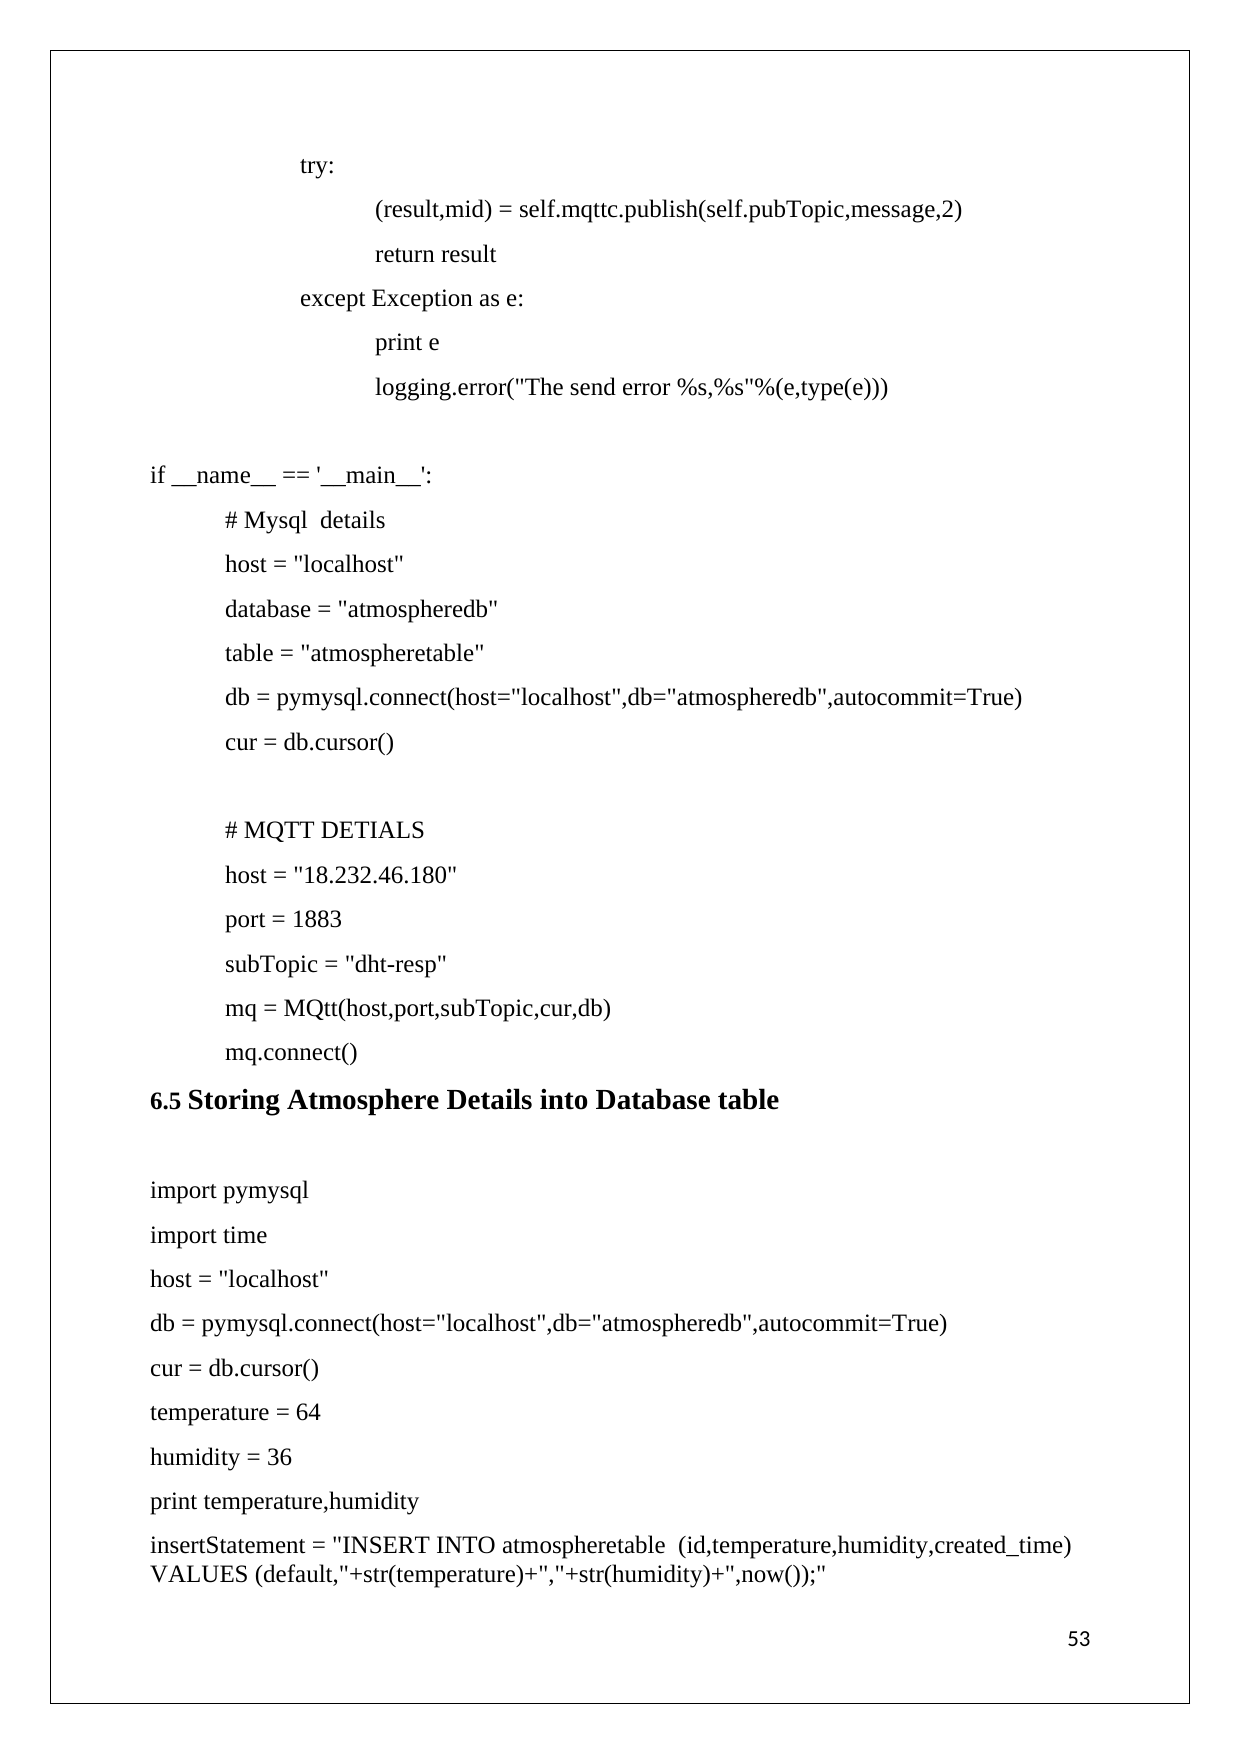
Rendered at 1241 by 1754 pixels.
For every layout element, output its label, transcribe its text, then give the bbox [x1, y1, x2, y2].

text except Exception as e: [150, 283, 1090, 312]
text temperature = 64 [150, 1397, 1090, 1426]
text mq = MQtt(host,port,subTopic,cur,db) [150, 993, 1090, 1022]
text # Mysql details [150, 505, 1090, 534]
text mq.connect() [150, 1037, 1090, 1066]
text host = "18.232.46.180" [150, 860, 1090, 889]
text humidity = 36 [150, 1442, 1090, 1470]
text db = pymysql.connect(host="localhost",db="atmospheredb",autocommit=True) [150, 682, 1090, 711]
text host = "localhost" [150, 549, 1090, 578]
text try: [150, 150, 1090, 179]
text subTopic = "dht-resp" [150, 949, 1090, 977]
text cur = db.cursor() [150, 1353, 1090, 1382]
text cur = db.cursor() [150, 727, 1090, 756]
text insertStatement = "INSERT INTO atmospheretable (id,temperature,humidity,created_time) VALUES (default,"+str(temperature)+","+str(humidity)+",now());" [150, 1530, 1090, 1588]
text if __name__ == '__main__': [150, 461, 1090, 489]
text port = 1883 [150, 904, 1090, 933]
text print e [150, 327, 1090, 356]
text return result [150, 239, 1090, 267]
text database = "atmospheredb" [150, 594, 1090, 622]
text print temperature,humidity [150, 1486, 1090, 1515]
text import time [150, 1220, 1090, 1248]
text db = pymysql.connect(host="localhost",db="atmospheredb",autocommit=True) [150, 1308, 1090, 1337]
text table = "atmospheretable" [150, 638, 1090, 667]
text (result,mid) = self.mqttc.publish(self.pubTopic,message,2) [150, 194, 1090, 223]
text host = "localhost" [150, 1264, 1090, 1293]
text # MQTT DETIALS [150, 816, 1090, 844]
text import pymysql [150, 1175, 1090, 1204]
text logging.error("The send error %s,%s"%(e,type(e))) [150, 372, 1090, 401]
text 6.5 Storing Atmosphere Details into Database table [150, 1082, 1090, 1115]
